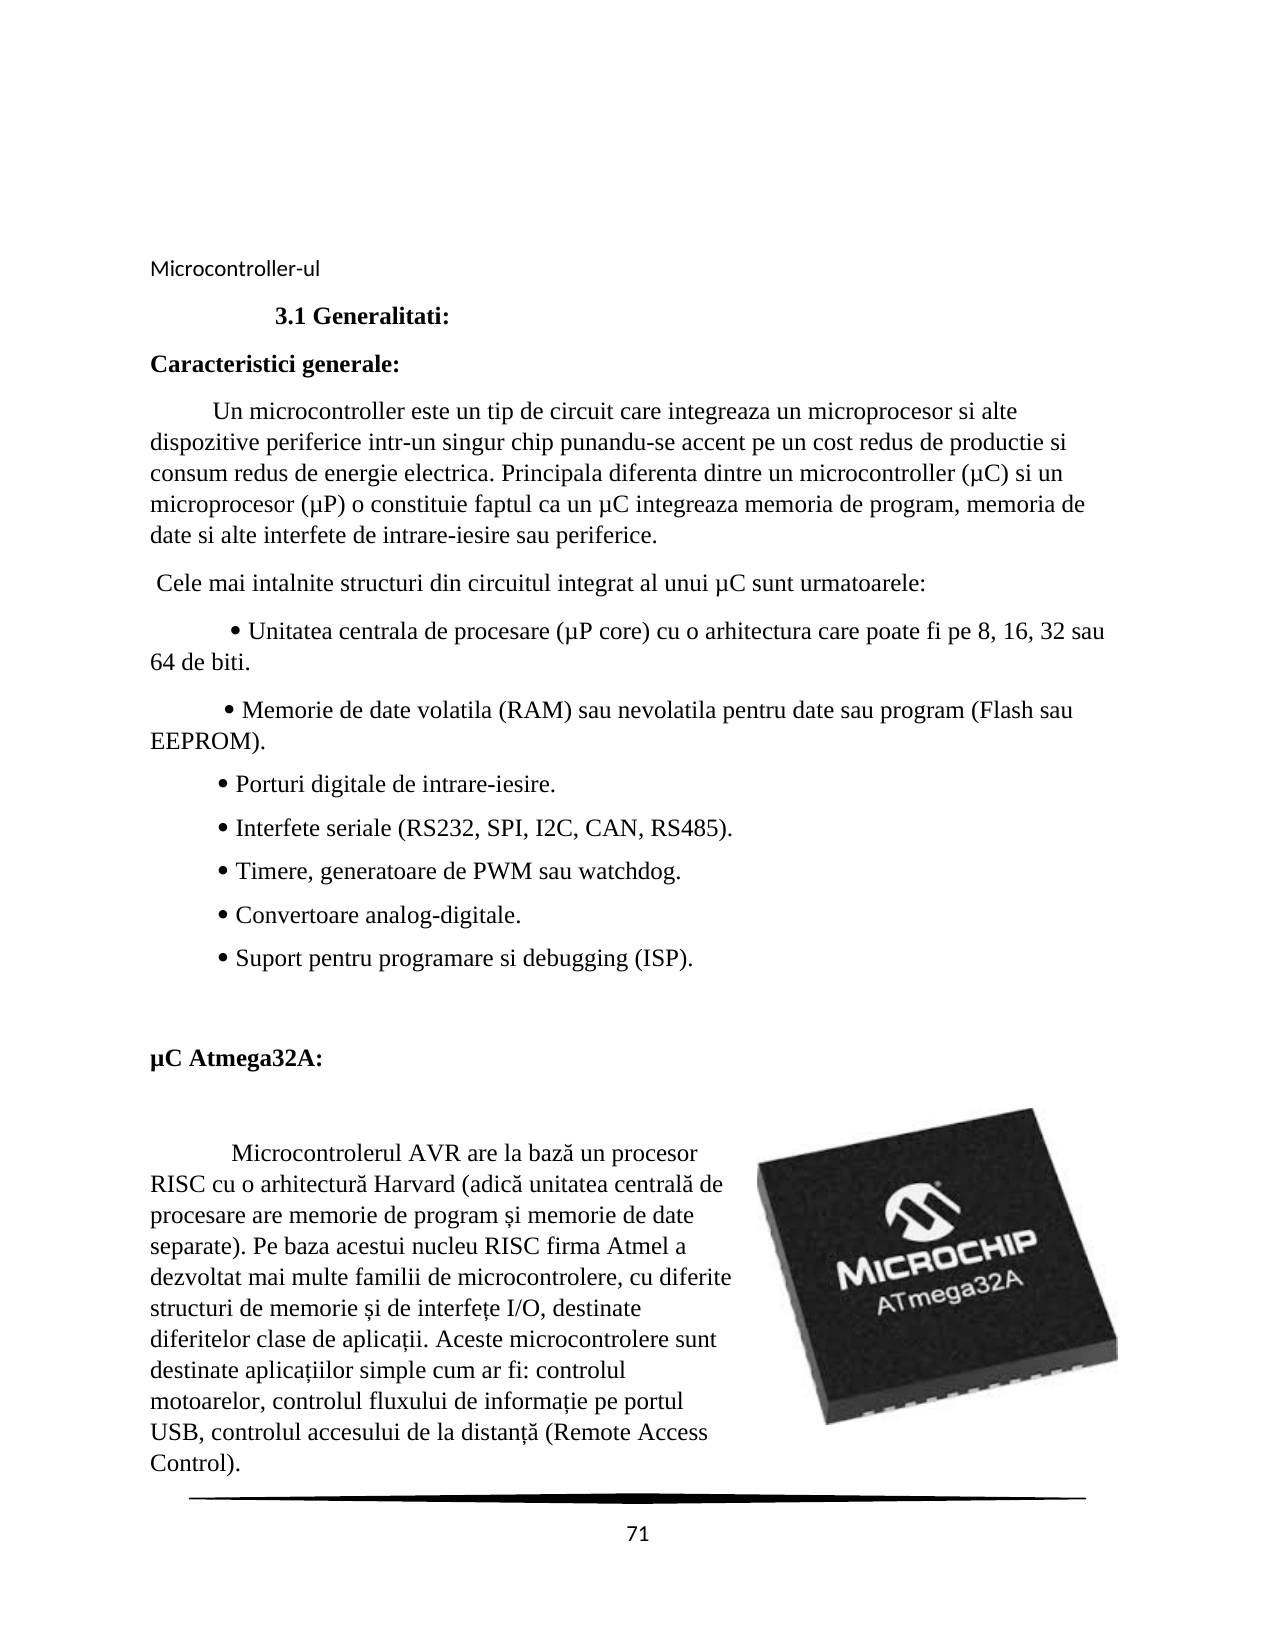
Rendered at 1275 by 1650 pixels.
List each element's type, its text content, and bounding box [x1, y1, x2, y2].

text Caracteristici generale: [150, 349, 1125, 377]
text Porturi digitale de intrare-iesire. [150, 769, 1125, 798]
text Memorie de date volatila (RAM) sau nevolatila pentru date sau program (Flash sau EEPROM). [150, 695, 1125, 754]
text Suport pentru programare si debugging (ISP). [150, 943, 1125, 972]
text Cele mai intalnite structuri din circuitul integrat al unui µC sunt urmatoarele: [150, 568, 1125, 597]
text Unitatea centrala de procesare (µP core) cu o arhitectura care poate fi pe 8, 16, 32 sau 64 de biti. [150, 616, 1125, 676]
text Microcontrolerul AVR are la bază un procesor RISC cu o arhitectură Harvard (adică unitatea centrală de procesare are memorie de program și memorie de date separate). Pe baza acestui nucleu RISC firma Atmel a dezvoltat mai multe familii de microcontrolere, cu diferite structuri de memorie și de interfețe I/O, destinate diferitelor clase de aplicații. Aceste microcontrolere sunt destinate aplicațiilor simple cum ar fi: controlul motoarelor, controlul fluxului de informație pe portul USB, controlul accesului de la distanță (Remote Access Control). [150, 1138, 1125, 1477]
text Un microcontroller este un tip de circuit care integreaza un microprocesor si alte dispozitive periferice intr-un singur chip punandu-se accent pe un cost redus de productie si consum redus de energie electrica. Principala diferenta dintre un microcontroller (µC) si un microprocesor (µP) o constituie faptul ca un µC integreaza memoria de program, memoria de date si alte interfete de intrare-iesire sau periferice. [150, 396, 1125, 549]
text 3.1 Generalitati: [150, 301, 1125, 330]
text Interfete seriale (RS232, SPI, I2C, CAN, RS485). [150, 813, 1125, 842]
text Microcontroller-ul [150, 254, 1125, 282]
text µC Atmega32A: [150, 1043, 1125, 1072]
text Timere, generatoare de PWM sau watchdog. [150, 856, 1125, 885]
text Convertoare analog-digitale. [150, 900, 1125, 929]
